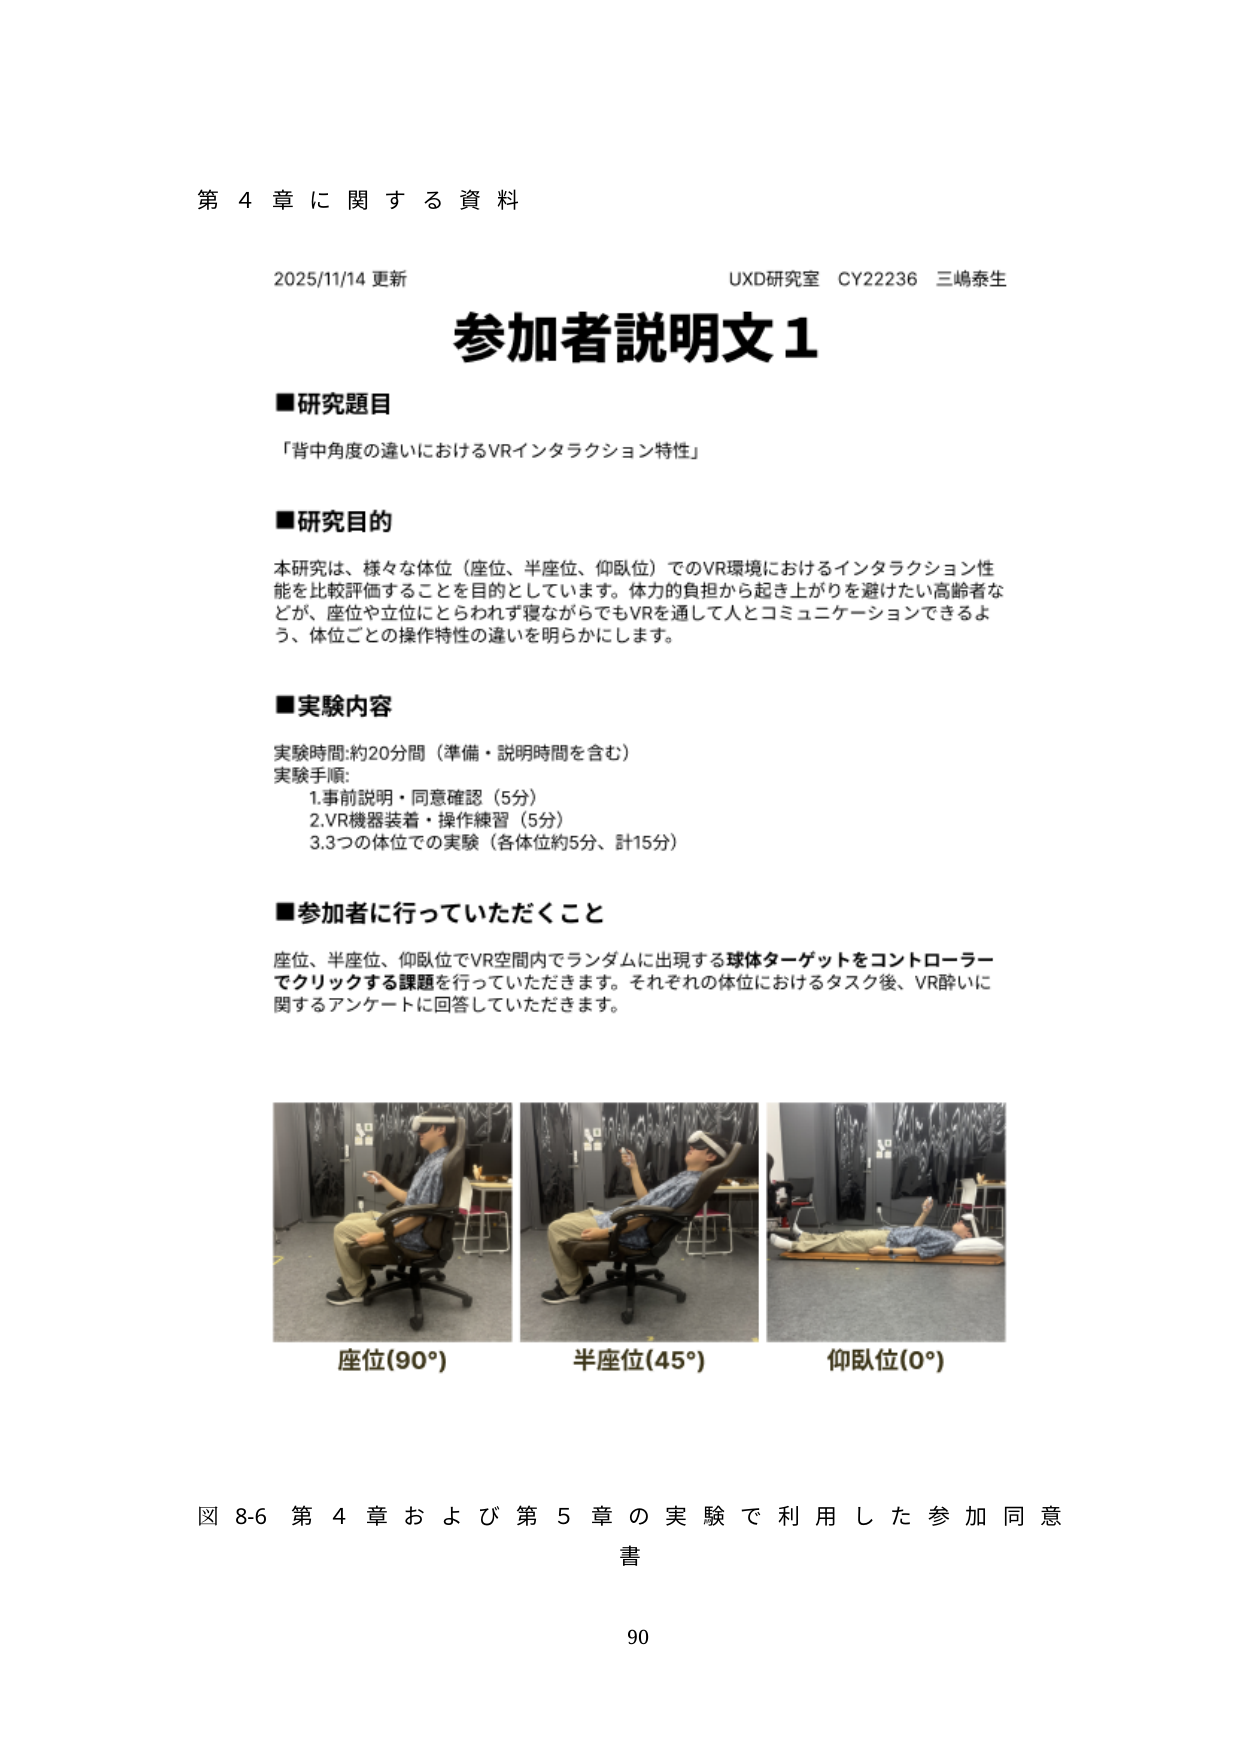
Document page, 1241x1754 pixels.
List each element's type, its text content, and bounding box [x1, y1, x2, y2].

subtitle 第４章に関する資料 [197, 179, 1078, 219]
text 図8-6 第４章および第５章の実験で利用した参加同意書 [197, 1495, 1078, 1575]
picture [197, 230, 1083, 1484]
